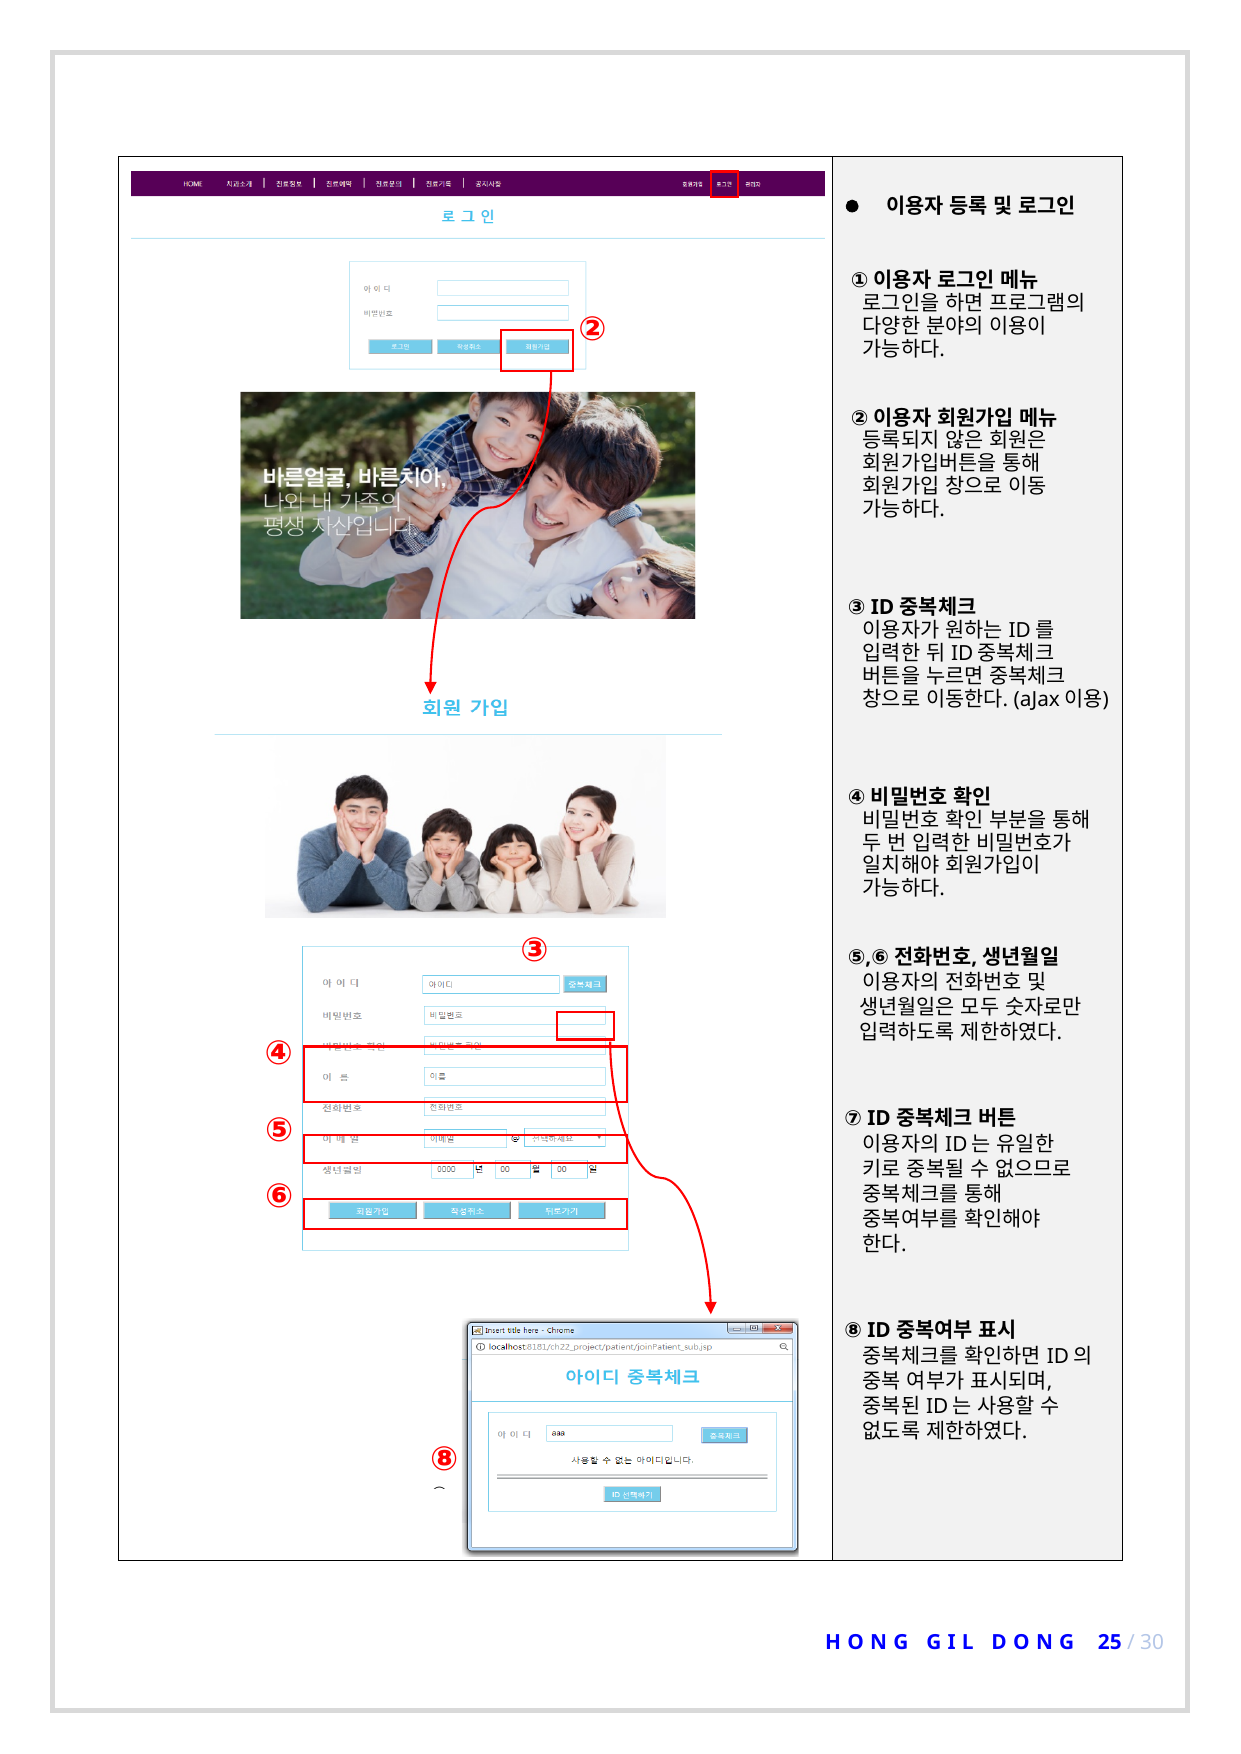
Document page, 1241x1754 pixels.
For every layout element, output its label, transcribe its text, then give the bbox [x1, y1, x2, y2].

table_cell [119, 946, 832, 1560]
table_header [119, 157, 832, 946]
table_header 이용자 등록 및 로그인 ① 이용자 로그인 메뉴 로그인을 하면 프로그램의 다양한 분야의 이용이 가능하다. ② 이용자 회원가입 메뉴 등록되지 않은 회원은 회원가입버튼을 통해 회원가입 창으로 이동 가능하다. ③ ID 중복체크 이용자가 원하는 ID를 입력한 뒤 ID중복체크 버튼을 누르면 중복체크 창으로 이동한다. (aJax이용) ④ 비밀번호 확인 비밀번호 확인 부분을 통해 두 번 입력한 비밀번호가 일치해야 회원가입이 가능하다. [833, 157, 1122, 946]
picture [461, 1318, 799, 1557]
table_cell ⑤,⑥ 전화번호, 생년월일 이용자의 전화번호 및 생년월일은 모두 숫자로만 입력하도록 제한하였다. ⑦ ID 중복체크 버튼 이용자의 ID는 유일한 키로 중복될 수 없으므로 중복체크를 통해 중복여부를 확인해야 한다. ⑧ ID 중복여부 표시 중복체크를 확인하면 ID의 중복 여부가 표시되며, 중복된 ID는 사용할 수 없도록 제한하였다. [833, 946, 1122, 1560]
